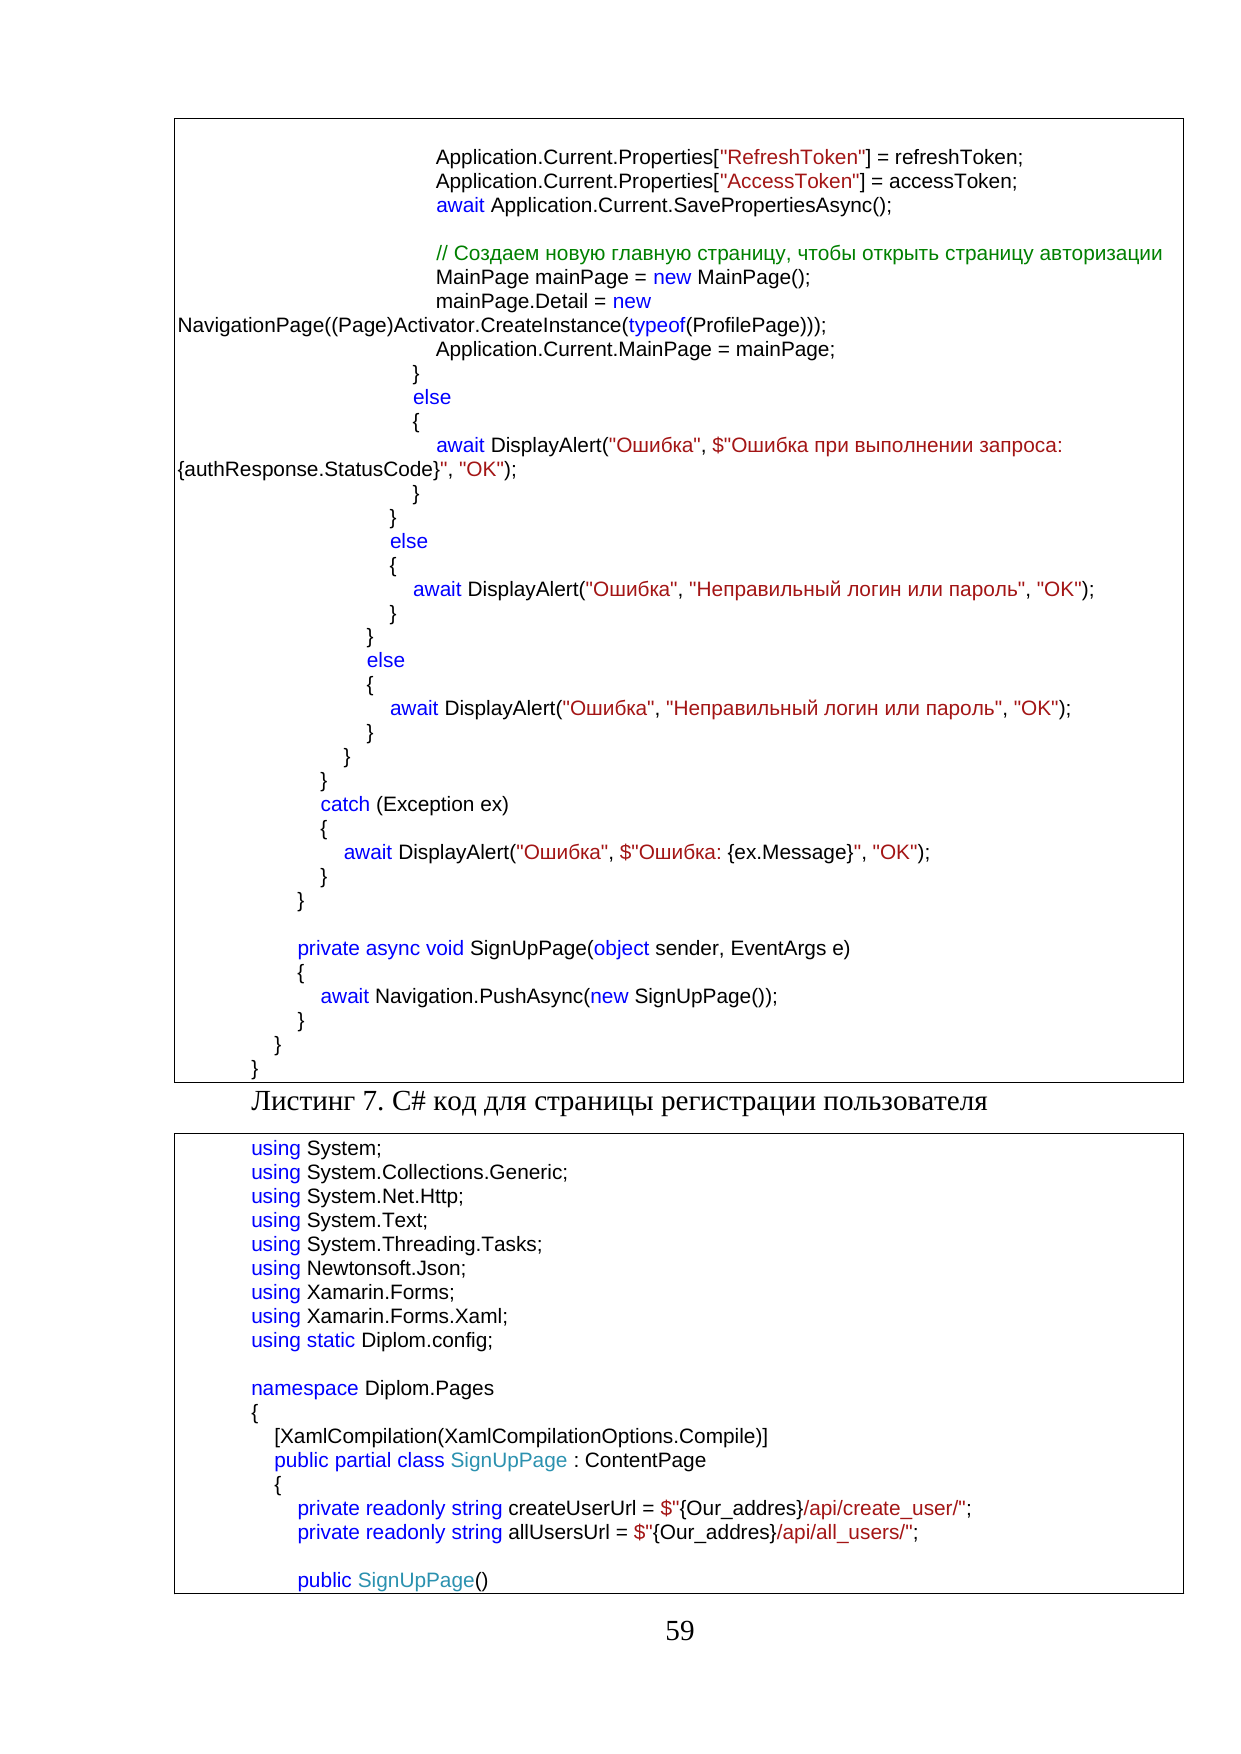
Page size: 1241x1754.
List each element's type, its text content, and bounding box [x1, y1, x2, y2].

text { [177, 816, 1181, 840]
text await DisplayAlert("Ошибка", $"Ошибка при выполнении запроса: {authResponse.StatusCode}", "OK"); [177, 433, 1181, 481]
text else [177, 385, 1181, 409]
text } [177, 744, 1181, 768]
text using Xamarin.Forms.Xaml; [177, 1304, 1181, 1328]
text } [177, 888, 1181, 912]
text } [177, 600, 1181, 624]
text using static Diplom.config; [177, 1328, 1181, 1352]
text } [177, 481, 1181, 504]
text public SignUpPage() [175, 1564, 1183, 1593]
text private readonly string createUserUrl = $"{Our_addres}/api/create_user/"; [177, 1496, 1181, 1519]
text await DisplayAlert("Ошибка", $"Ошибка: {ex.Message}", "OK"); [177, 840, 1181, 864]
text { [177, 552, 1181, 576]
text Application.Current.Properties["AccessToken"] = accessToken; [177, 169, 1181, 193]
text } [177, 768, 1181, 792]
text await DisplayAlert("Ошибка", "Неправильный логин или пароль", "OK"); [177, 696, 1181, 720]
text { [177, 409, 1181, 433]
text private async void SignUpPage(object sender, EventArgs e) [177, 936, 1181, 960]
text Application.Current.MainPage = mainPage; [177, 337, 1181, 361]
text Листинг 7. C# код для страницы регистрации пользователя [177, 1083, 1181, 1116]
text } [177, 864, 1181, 888]
text using System.Text; [177, 1208, 1181, 1232]
text catch (Exception ex) [177, 792, 1181, 816]
text [XamlCompilation(XamlCompilationOptions.Compile)] [177, 1424, 1181, 1448]
text // Создаем новую главную страницу, чтобы открыть страницу авторизации [177, 241, 1181, 265]
text } [175, 1052, 1183, 1082]
text MainPage mainPage = new MainPage(); [177, 265, 1181, 289]
text using System.Collections.Generic; [177, 1160, 1181, 1184]
text using System; [175, 1134, 1183, 1160]
text await Navigation.PushAsync(new SignUpPage()); [177, 984, 1181, 1008]
text private readonly string allUsersUrl = $"{Our_addres}/api/all_users/"; [177, 1519, 1181, 1543]
text } [177, 504, 1181, 528]
text using System.Threading.Tasks; [177, 1232, 1181, 1256]
text { [177, 672, 1181, 696]
text await Application.Current.SavePropertiesAsync(); [177, 193, 1181, 217]
text else [177, 648, 1181, 672]
text { [177, 1472, 1181, 1496]
text { [177, 960, 1181, 984]
text } [177, 720, 1181, 744]
text } [177, 361, 1181, 385]
text } [177, 1032, 1181, 1052]
text using Newtonsoft.Json; [177, 1256, 1181, 1280]
text using Xamarin.Forms; [177, 1280, 1181, 1304]
text } [177, 624, 1181, 648]
text await DisplayAlert("Ошибка", "Неправильный логин или пароль", "OK"); [177, 576, 1181, 600]
text else [177, 528, 1181, 552]
text } [177, 1008, 1181, 1032]
text mainPage.Detail = new NavigationPage((Page)Activator.CreateInstance(typeof(ProfilePage))); [177, 289, 1181, 337]
text namespace Diplom.Pages [177, 1376, 1181, 1400]
text public partial class SignUpPage : ContentPage [177, 1448, 1181, 1472]
text { [177, 1400, 1181, 1424]
text Application.Current.Properties["RefreshToken"] = refreshToken; [177, 145, 1181, 169]
text using System.Net.Http; [177, 1184, 1181, 1208]
